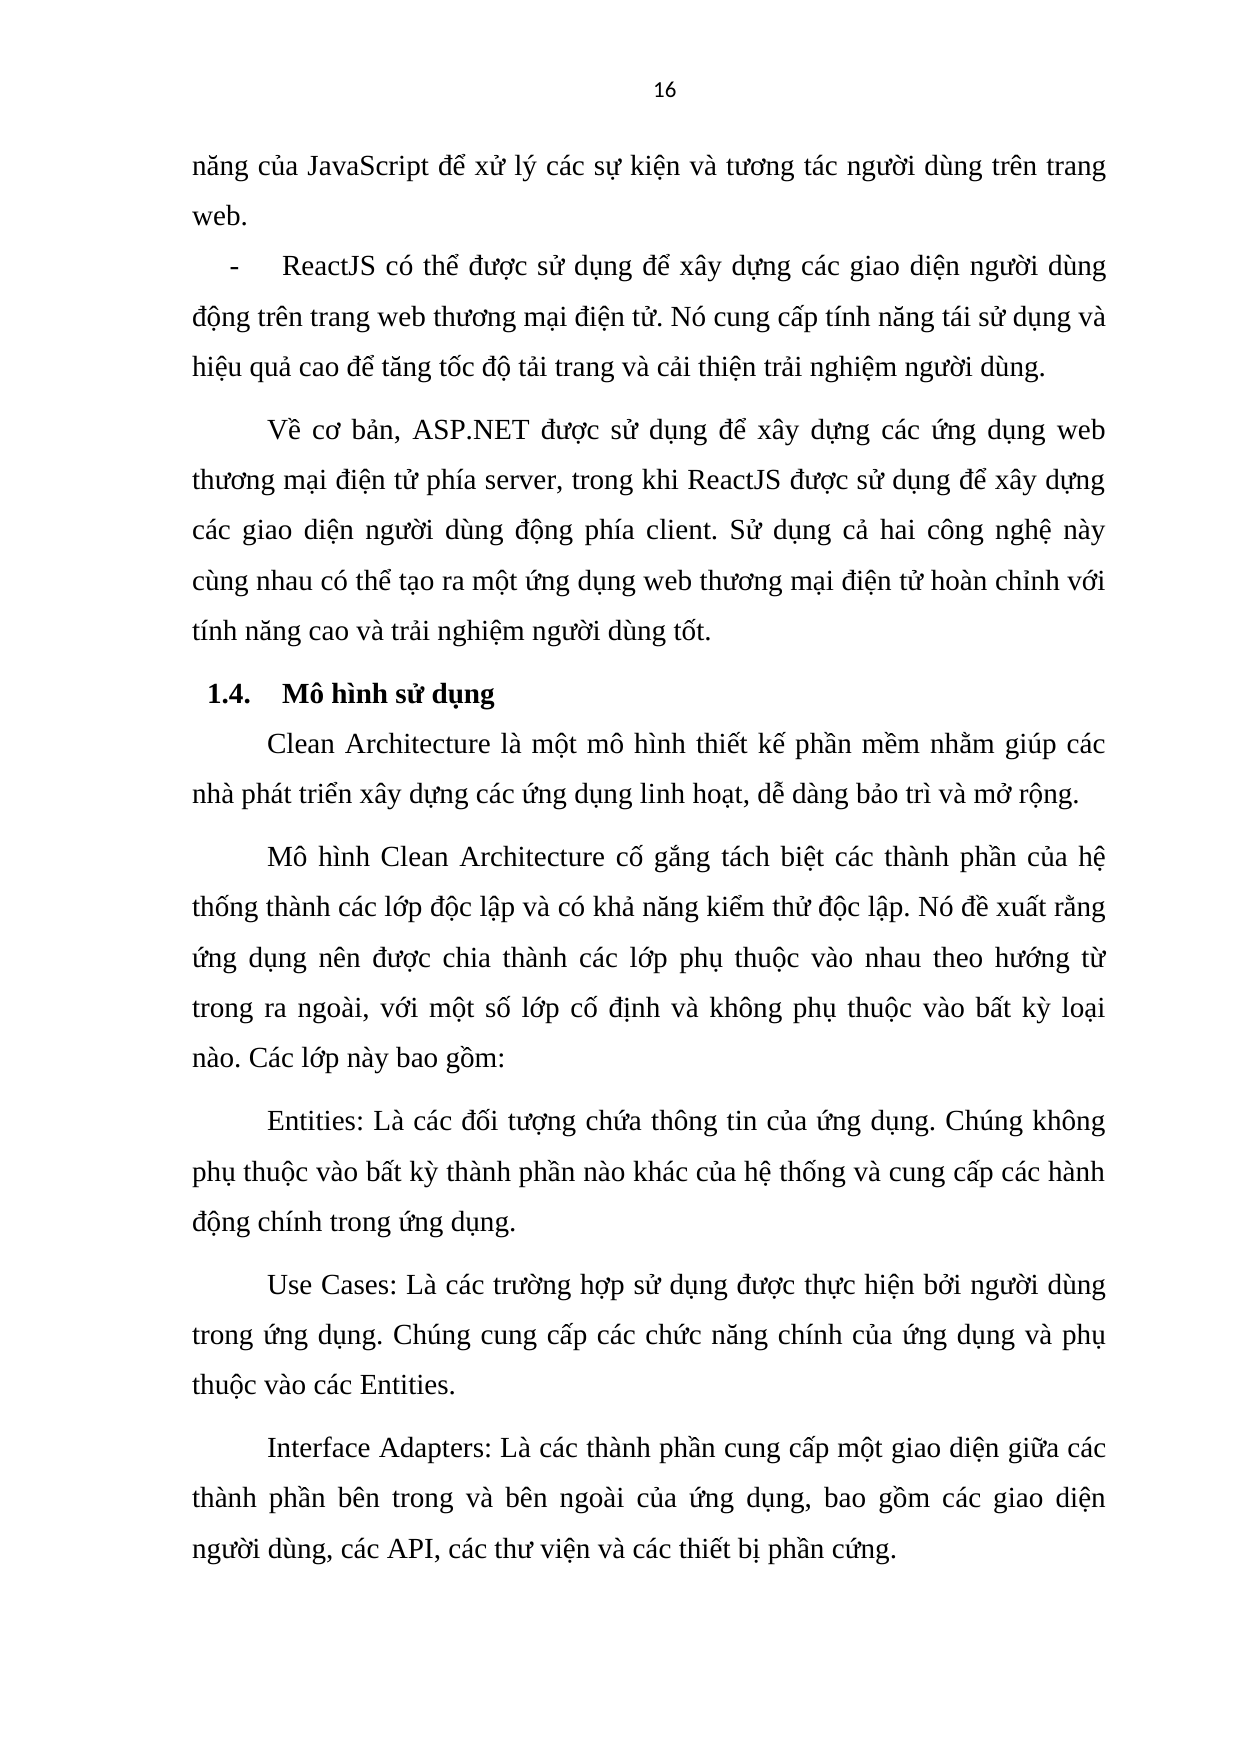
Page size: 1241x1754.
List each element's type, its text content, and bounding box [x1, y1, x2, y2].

text Use Cases: Là các trường hợp sử dụng được thực hiện bởi người dùng trong ứng dụng. Chúng cung cấp các chức năng chính của ứng dụng và phụ thuộc vào các Entities. [192, 1267, 1107, 1401]
text Về cơ bản, ASP.NET được sử dụng để xây dựng các ứng dụng web thương mại điện tử phía server, trong khi ReactJS được sử dụng để xây dựng các giao diện người dùng động phía client. Sử dụng cả hai công nghệ này cùng nhau có thể tạo ra một ứng dụng web thương mại điện tử hoàn chỉnh với tính năng cao và trải nghiệm người dùng tốt. [192, 412, 1107, 647]
list ReactJS có thể được sử dụng để xây dựng các giao diện người dùng động trên trang web thương mại điện tử. Nó cung cấp tính năng tái sử dụng và hiệu quả cao để tăng tốc độ tải trang và cải thiện trải nghiệm người dùng. [192, 248, 1107, 382]
text Entities: Là các đối tượng chứa thông tin của ứng dụng. Chúng không phụ thuộc vào bất kỳ thành phần nào khác của hệ thống và cung cấp các hành động chính trong ứng dụng. [192, 1103, 1107, 1237]
text Clean Architecture là một mô hình thiết kế phần mềm nhằm giúp các nhà phát triển xây dựng các ứng dụng linh hoạt, dễ dàng bảo trì và mở rộng. [192, 726, 1107, 810]
text Interface Adapters: Là các thành phần cung cấp một giao diện giữa các thành phần bên trong và bên ngoài của ứng dụng, bao gồm các giao diện người dùng, các API, các thư viện và các thiết bị phần cứng. [192, 1430, 1107, 1564]
text Mô hình Clean Architecture cố gắng tách biệt các thành phần của hệ thống thành các lớp độc lập và có khả năng kiểm thử độc lập. Nó đề xuất rằng ứng dụng nên được chia thành các lớp phụ thuộc vào nhau theo hướng từ trong ra ngoài, với một số lớp cố định và không phụ thuộc vào bất kỳ loại nào. Các lớp này bao gồm: [192, 839, 1107, 1074]
subtitle Mô hình sử dụng [207, 676, 1122, 709]
